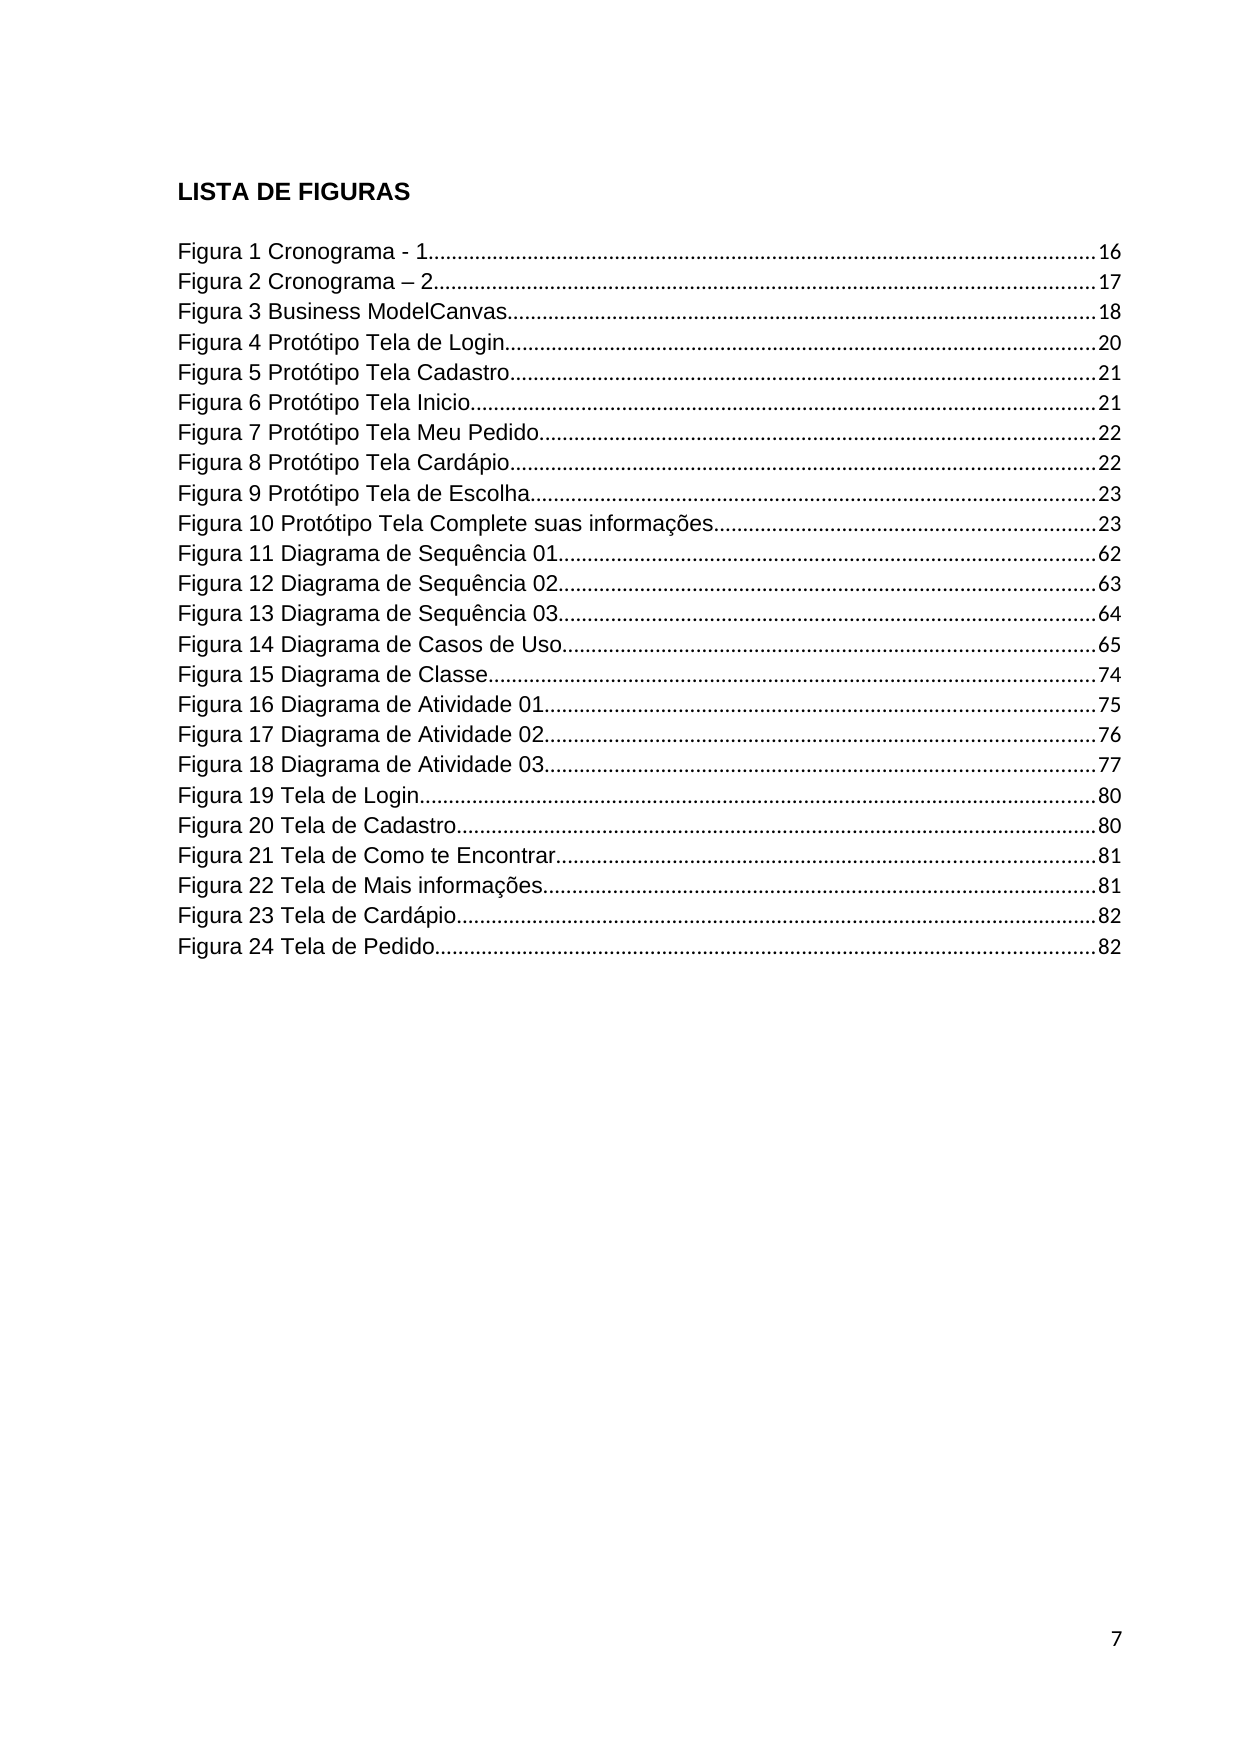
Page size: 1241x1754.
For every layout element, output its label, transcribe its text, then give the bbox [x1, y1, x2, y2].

text Figura 20 Tela de Cadastro 80 [177, 811, 1122, 839]
text Figura 6 Protótipo Tela Inicio 21 [177, 388, 1122, 416]
text Figura 5 Protótipo Tela Cadastro 21 [177, 358, 1122, 386]
text Figura 16 Diagrama de Atividade 01 75 [177, 690, 1122, 718]
text Figura 8 Protótipo Tela Cardápio 22 [177, 448, 1122, 476]
text Figura 2 Cronograma – 2 17 [177, 267, 1122, 295]
text Figura 1 Cronograma - 1 16 [177, 237, 1122, 265]
text Figura 19 Tela de Login 80 [177, 781, 1122, 809]
text Figura 13 Diagrama de Sequência 03 64 [177, 599, 1122, 627]
text Figura 18 Diagrama de Atividade 03 77 [177, 751, 1122, 778]
text Figura 9 Protótipo Tela de Escolha 23 [177, 479, 1122, 507]
text Figura 23 Tela de Cardápio 82 [177, 902, 1122, 929]
text Figura 10 Protótipo Tela Complete suas informações 23 [177, 509, 1122, 537]
text Figura 12 Diagrama de Sequência 02 63 [177, 569, 1122, 597]
text Figura 14 Diagrama de Casos de Uso 65 [177, 630, 1122, 658]
text Figura 15 Diagrama de Classe 74 [177, 660, 1122, 688]
text Figura 24 Tela de Pedido 82 [177, 932, 1122, 960]
text Figura 7 Protótipo Tela Meu Pedido 22 [177, 418, 1122, 446]
text Figura 3 Business ModelCanvas 18 [177, 297, 1122, 325]
text Figura 4 Protótipo Tela de Login 20 [177, 328, 1122, 356]
text Figura 17 Diagrama de Atividade 02 76 [177, 720, 1122, 748]
text Figura 11 Diagrama de Sequência 01 62 [177, 539, 1122, 567]
text Figura 22 Tela de Mais informações 81 [177, 871, 1122, 899]
text LISTA DE FIGURAS [177, 177, 1122, 206]
text Figura 21 Tela de Como te Encontrar 81 [177, 841, 1122, 869]
